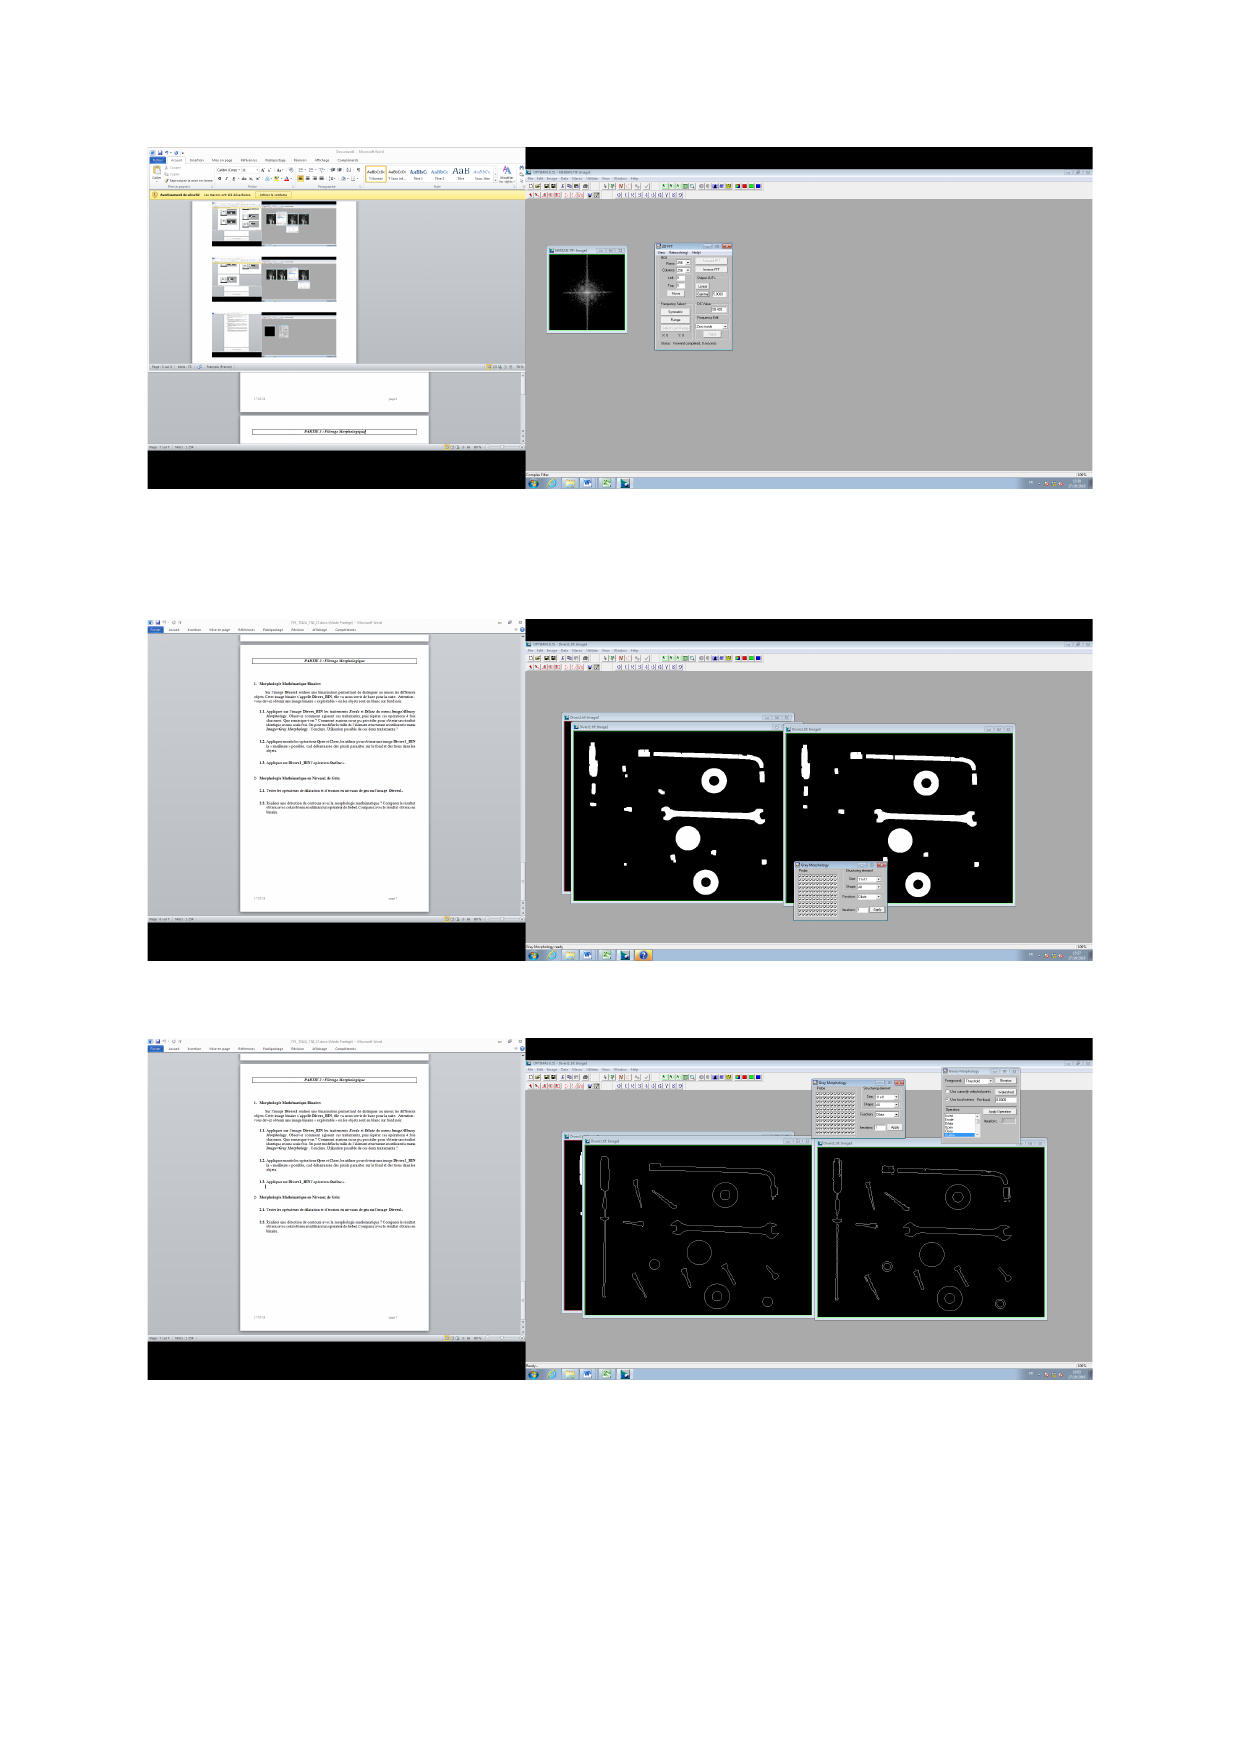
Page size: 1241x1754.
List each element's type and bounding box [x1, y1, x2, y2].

picture [147, 619, 1093, 961]
picture [147, 1038, 1093, 1380]
picture [147, 147, 1093, 489]
